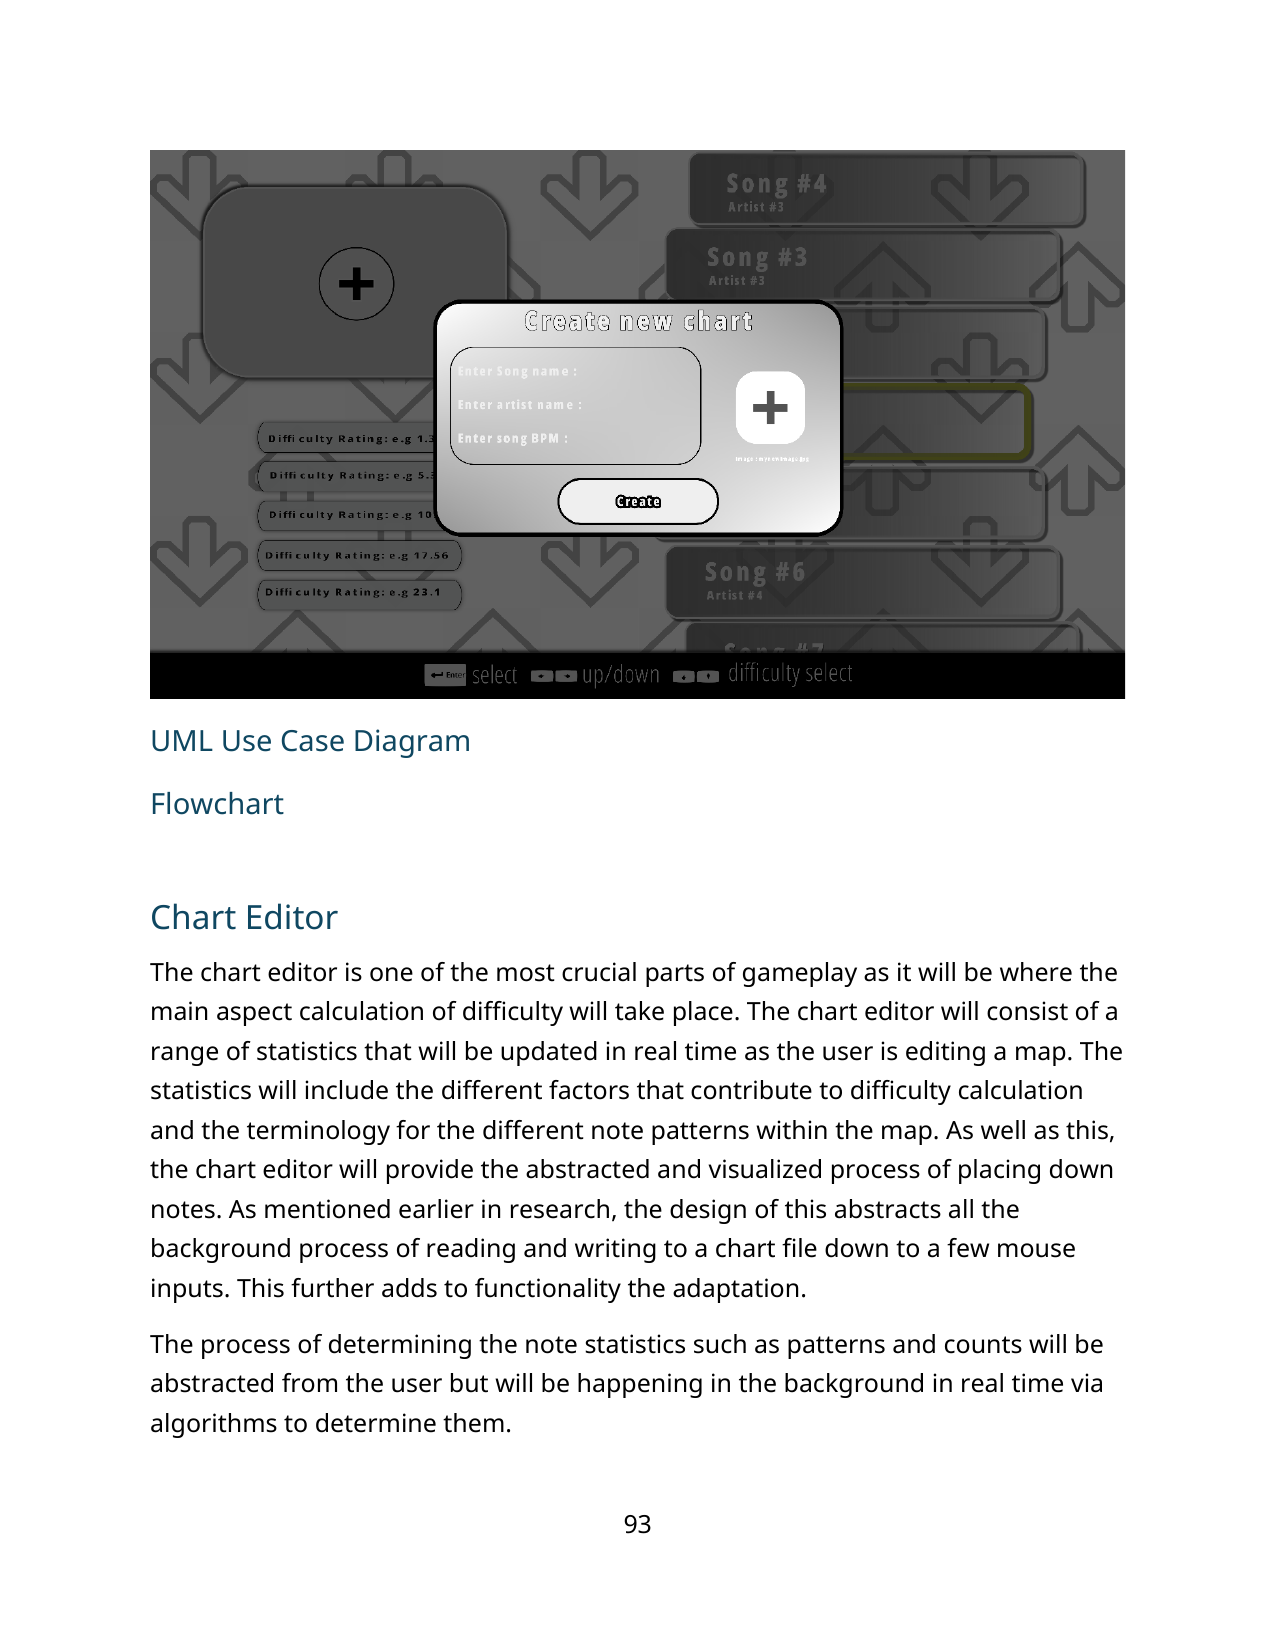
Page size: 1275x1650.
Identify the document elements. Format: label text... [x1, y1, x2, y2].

subtitle Flowchart [150, 783, 1125, 823]
text The chart editor is one of the most crucial parts of gameplay as it will be where the main aspect calculation of difficulty will take place. The chart editor will consist of a range of statistics that will be updated in real time as the user is editing a map. The statistics will include the different factors that contribute to difficulty calculation and the terminology for the different note patterns within the map. As well as this, the chart editor will provide the abstracted and visualized process of placing down notes. As mentioned earlier in research, the design of this abstracts all the background process of reading and writing to a chart file down to a few mouse inputs. This further adds to functionality the adaptation. [150, 954, 1125, 1304]
picture [150, 150, 1125, 699]
text The process of determining the note statistics such as patterns and counts will be abstracted from the user but will be happening in the background in real time via algorithms to determine them. [150, 1327, 1125, 1439]
subtitle UML Use Case Diagram [150, 721, 1125, 760]
subtitle Chart Editor [150, 894, 1125, 939]
